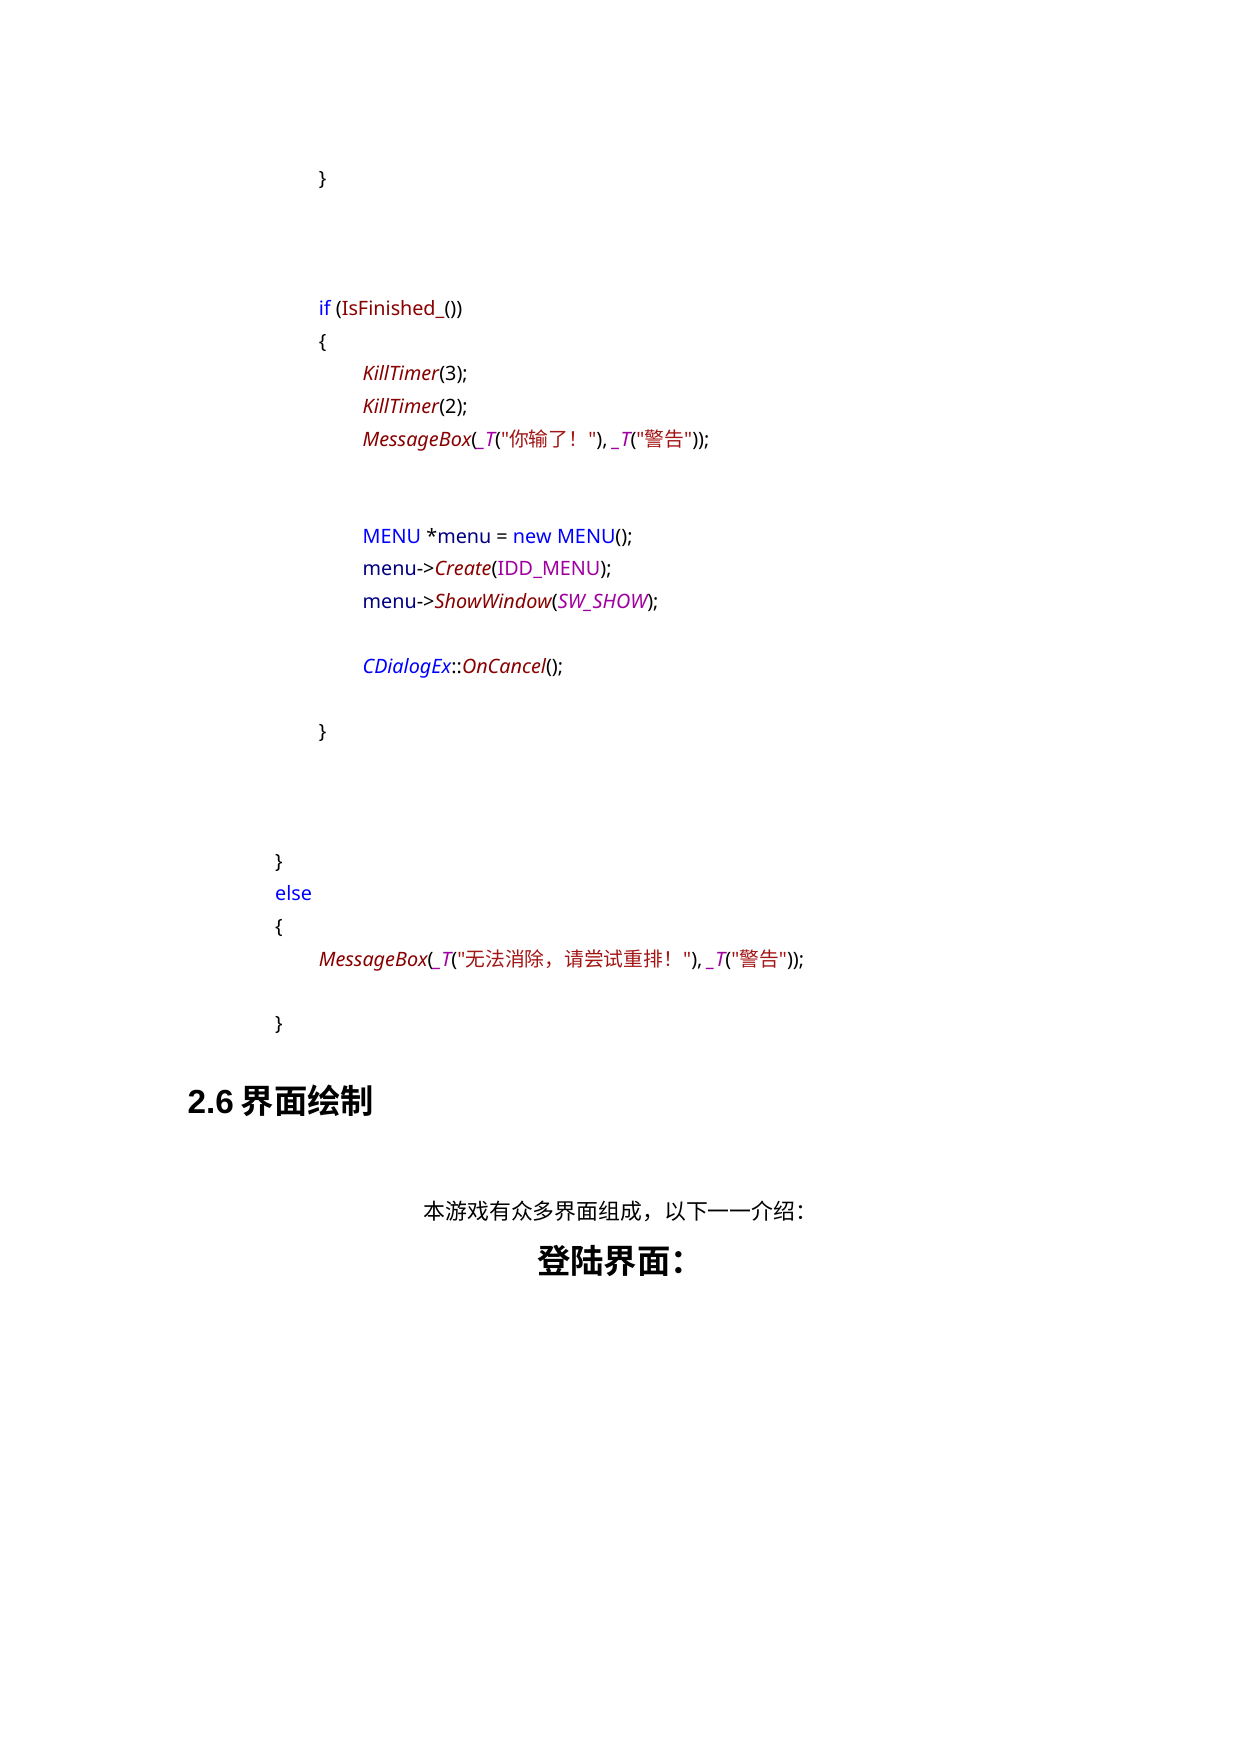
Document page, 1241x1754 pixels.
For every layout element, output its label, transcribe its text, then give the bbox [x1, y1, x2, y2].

text 本游戏有众多界面组成，以下一一介绍： 登陆界面： [187, 1194, 1053, 1291]
text if (IsFinished_()) [187, 292, 1053, 324]
text } [187, 1007, 1053, 1039]
text } [187, 714, 1053, 747]
text else [187, 877, 1053, 909]
text } [187, 162, 1053, 194]
text CDialogEx::OnCancel(); [187, 649, 1053, 682]
text menu->ShowWindow(SW_SHOW); [187, 584, 1053, 617]
text KillTimer(3); [187, 357, 1053, 389]
text { [187, 324, 1053, 357]
subtitle 2.6界面绘制 [187, 1067, 1053, 1132]
text MessageBox(_T("无法消除，请尝试重排！"), _T("警告")); [187, 942, 1053, 974]
text KillTimer(2); [187, 389, 1053, 422]
text } [187, 844, 1053, 877]
text MENU *menu = new MENU(); [187, 519, 1053, 552]
text menu->Create(IDD_MENU); [187, 552, 1053, 584]
text { [187, 909, 1053, 942]
text MessageBox(_T("你输了！"), _T("警告")); [187, 422, 1053, 454]
